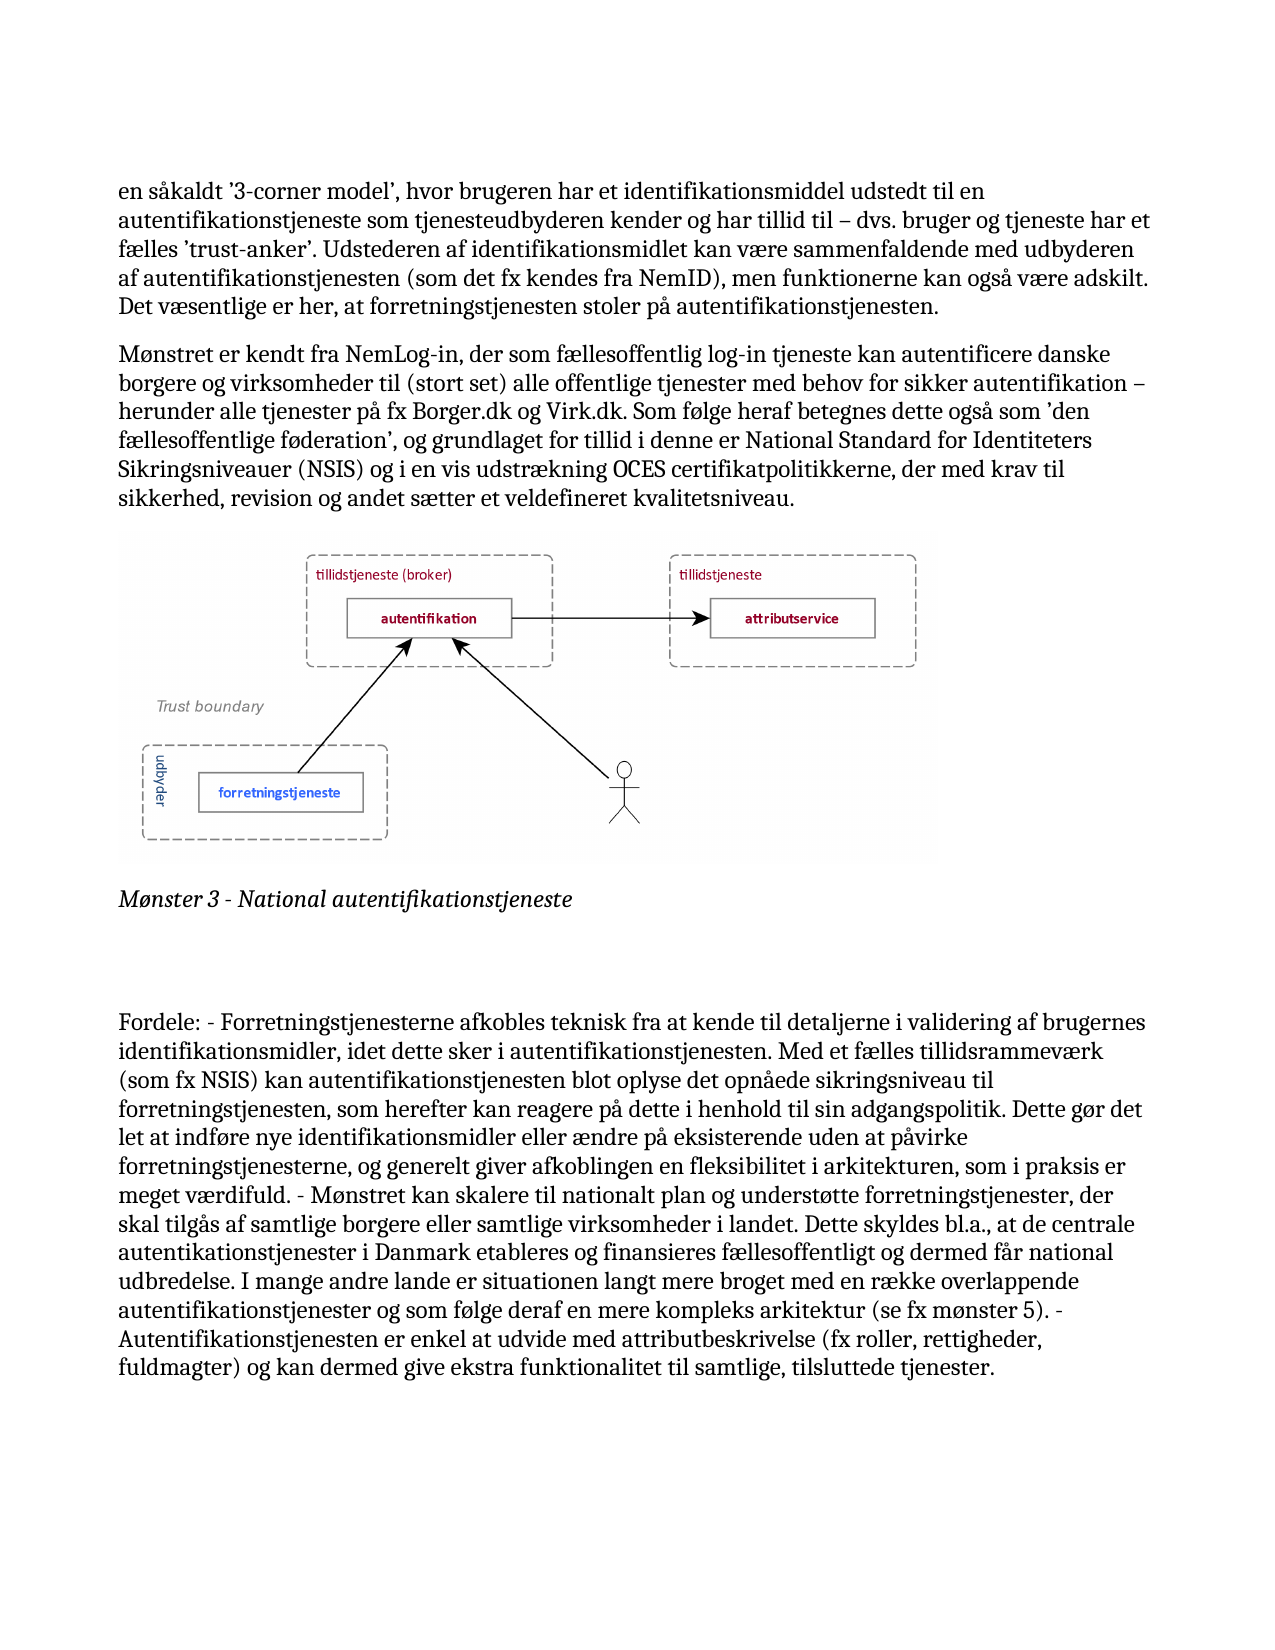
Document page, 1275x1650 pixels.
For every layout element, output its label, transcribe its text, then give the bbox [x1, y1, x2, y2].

picture [118, 531, 939, 864]
text Fordele: - Forretningstjenesterne afkobles teknisk fra at kende til detaljerne i validering af brugernes identifikationsmidler, idet dette sker i autentifikationstjenesten. Med et fælles tillidsrammeværk (som fx NSIS) kan autentifikationstjenesten blot oplyse det opnåede sikringsniveau til forretningstjenesten, som herefter kan reagere på dette i henhold til sin adgangspolitik. Dette gør det let at indføre nye identifikationsmidler eller ændre på eksisterende uden at påvirke forretningstjenesterne, og generelt giver afkoblingen en fleksibilitet i arkitekturen, som i praksis er meget værdifuld. - Mønstret kan skalere til nationalt plan og understøtte forretningstjenester, der skal tilgås af samtlige borgere eller samtlige virksomheder i landet. Dette skyldes bl.a., at de centrale autentikationstjenester i Danmark etableres og finansieres fællesoffentligt og dermed får national udbredelse. I mange andre lande er situationen langt mere broget med en række overlappende autentifikationstjenester og som følge deraf en mere kompleks arkitektur (se fx mønster 5). - Autentifikationstjenesten er enkel at udvide med attributbeskrivelse (fx roller, rettigheder, fuldmagter) og kan dermed give ekstra funktionalitet til samtlige, tilsluttede tjenester. [118, 1008, 1157, 1382]
text Mønstret er kendt fra NemLog-in, der som fællesoffentlig log-in tjeneste kan autentificere danske borgere og virksomheder til (stort set) alle offentlige tjenester med behov for sikker autentifikation – herunder alle tjenester på fx Borger.dk og Virk.dk. Som følge heraf betegnes dette også som ’den fællesoffentlige føderation’, og grundlaget for tillid i denne er National Standard for Identiteters Sikringsniveauer (NSIS) og i en vis udstrækning OCES certifikatpolitikkerne, der med krav til sikkerhed, revision og andet sætter et veldefineret kvalitetsniveau. [118, 340, 1157, 512]
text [118, 177, 1157, 321]
text Mønster 3 - National autentifikationstjeneste [118, 884, 1157, 913]
